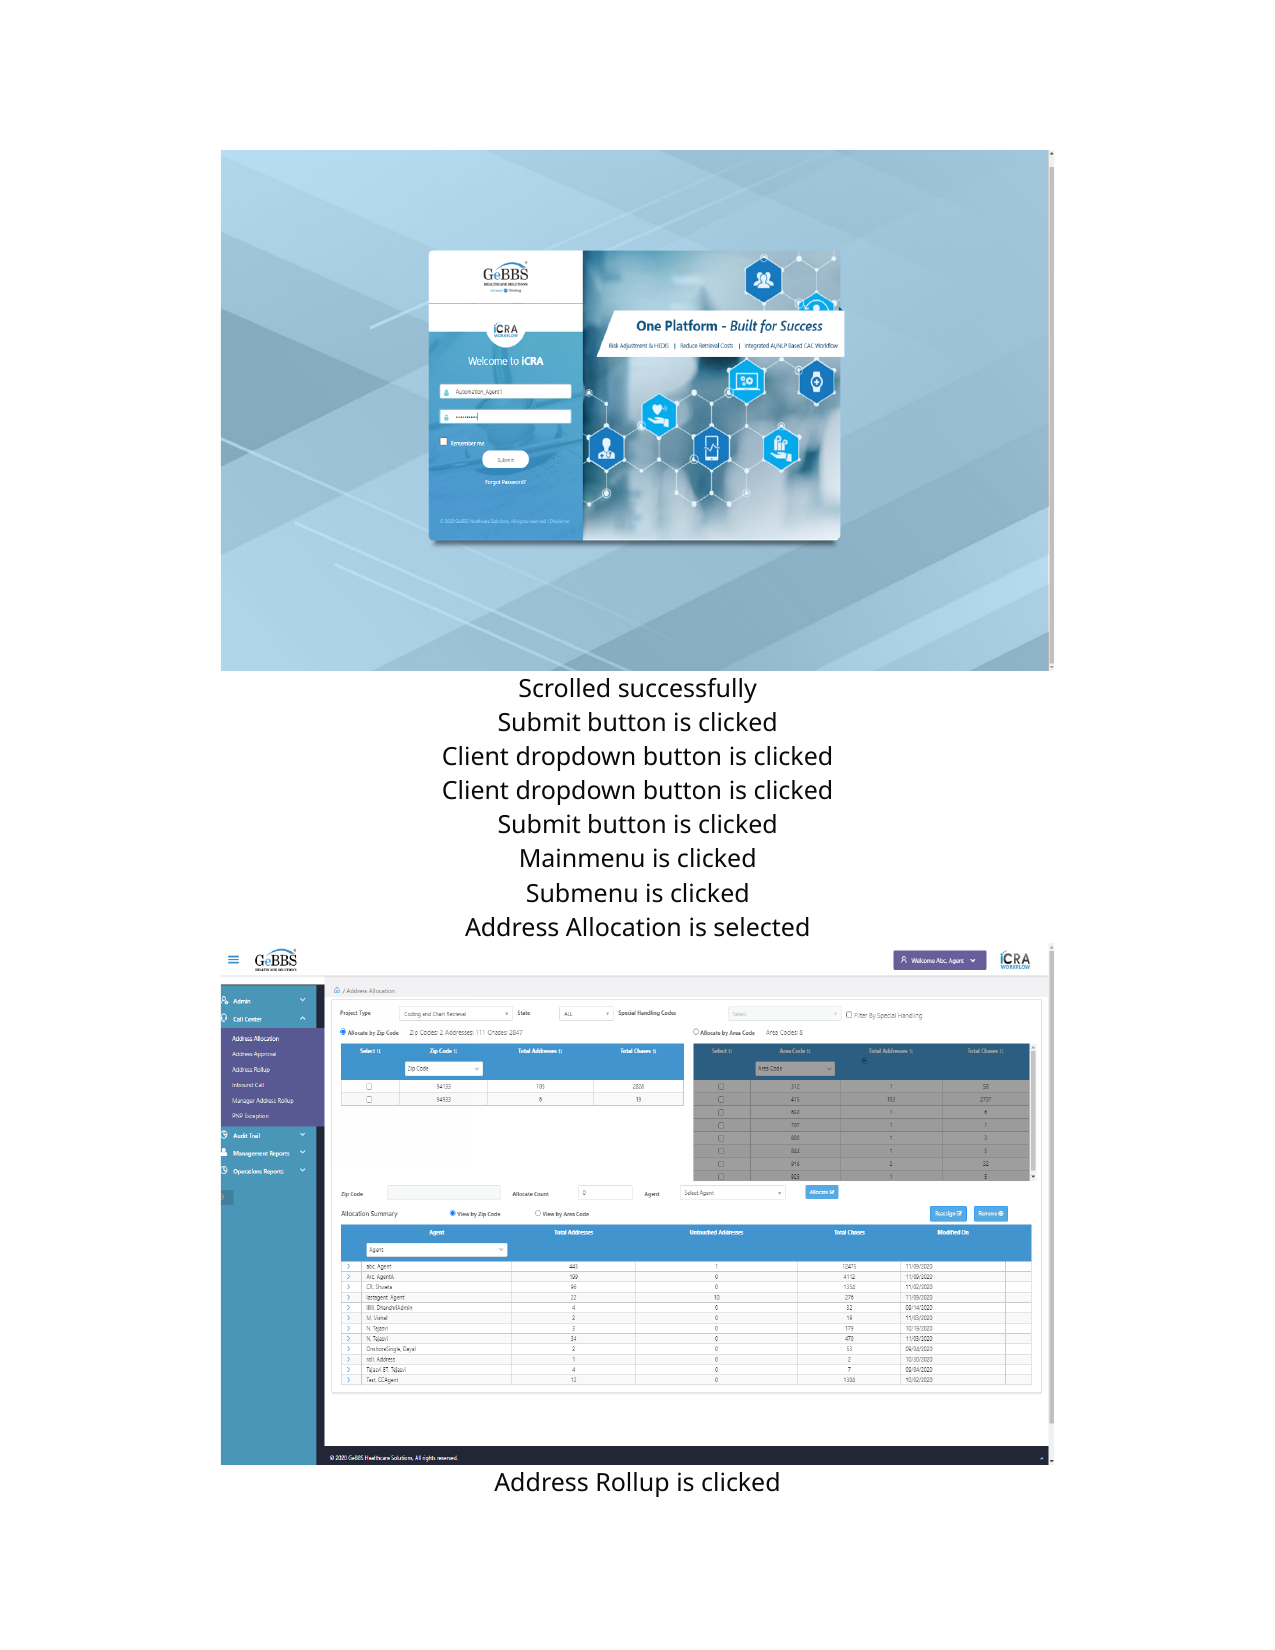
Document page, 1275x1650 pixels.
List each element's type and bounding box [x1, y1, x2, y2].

text [150, 150, 1125, 1498]
picture [220, 150, 1055, 671]
picture [220, 943, 1055, 1465]
